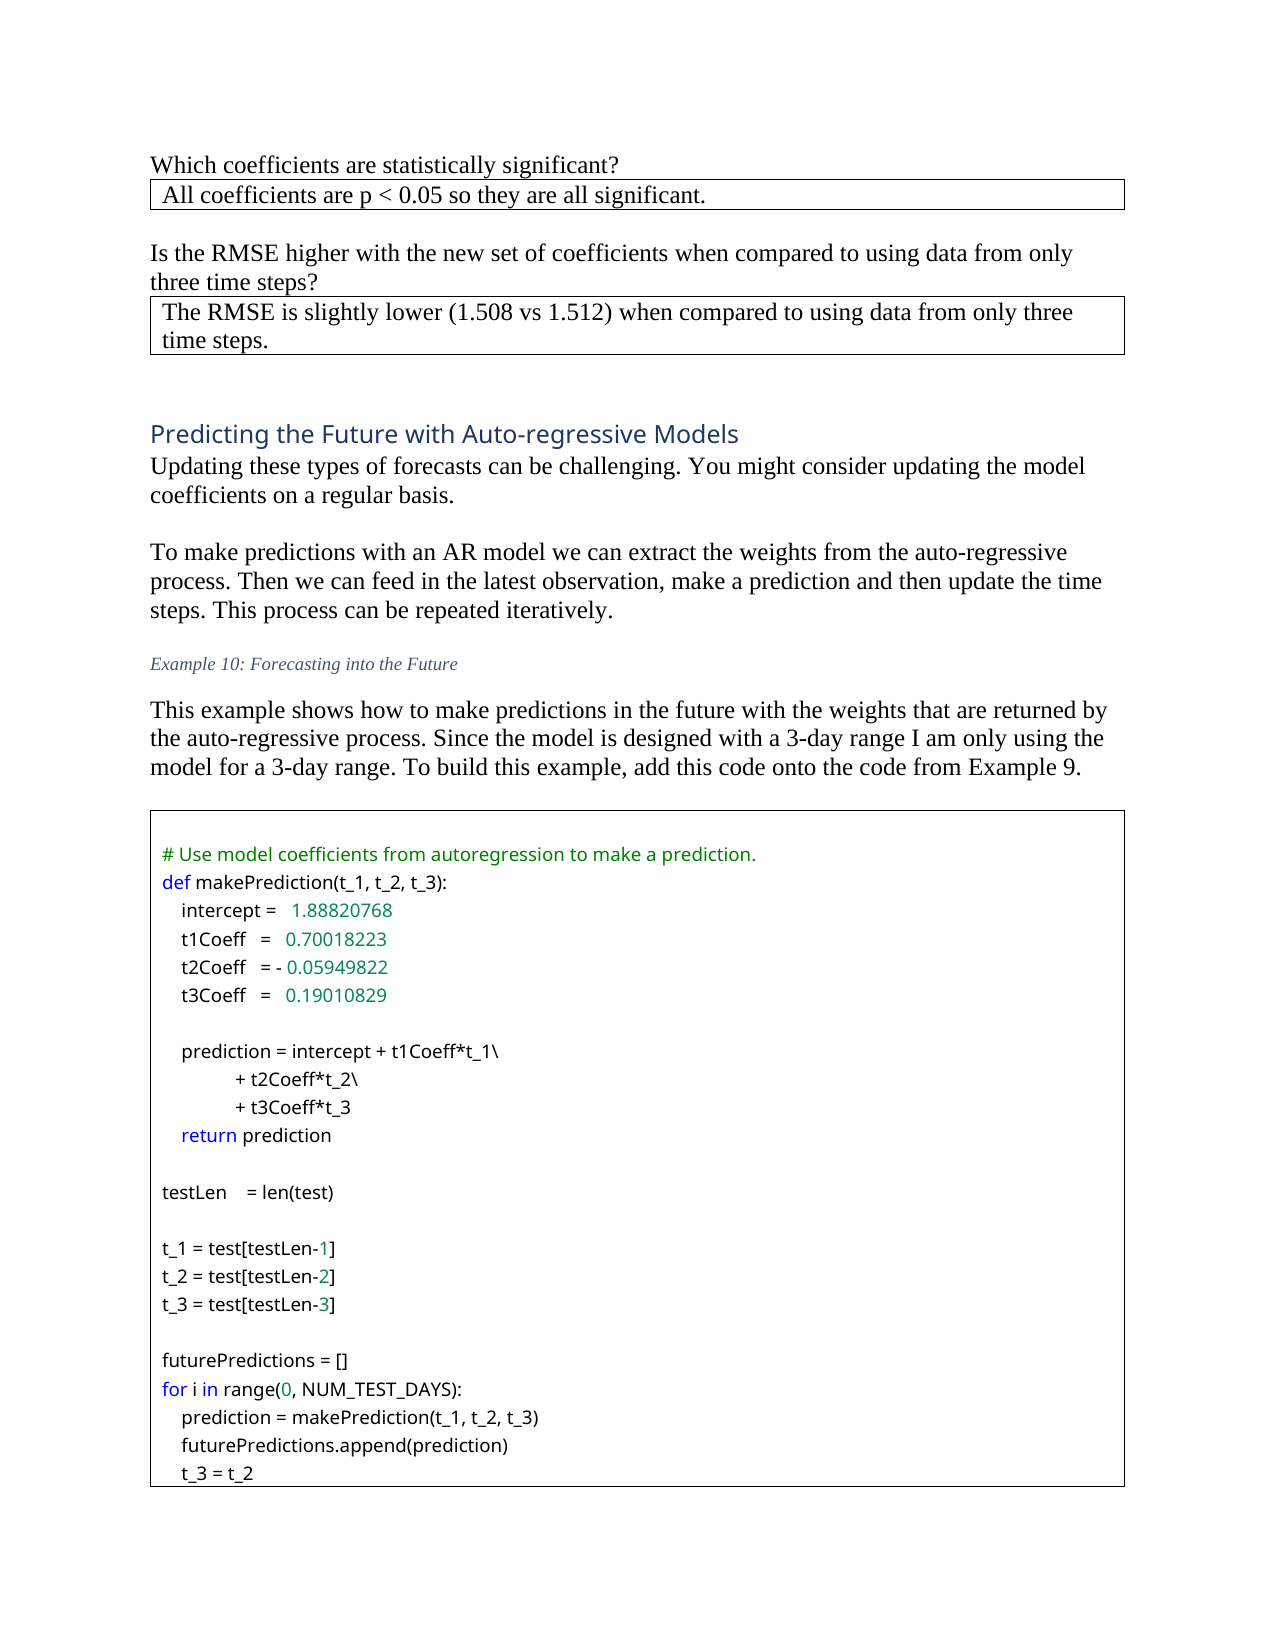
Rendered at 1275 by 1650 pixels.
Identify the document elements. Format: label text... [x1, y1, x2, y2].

text Updating these types of forecasts can be challenging. You might consider updating the model coefficients on a regular basis. [150, 451, 1125, 509]
table_header The RMSE is slightly lower (1.508 vs 1.512) when compared to using data from only three time steps. [151, 297, 1124, 354]
text Is the RMSE higher with the new set of coefficients when compared to using data from only three time steps? [150, 238, 1125, 296]
table_header All coefficients are p < 0.05 so they are all significant. [151, 180, 1124, 208]
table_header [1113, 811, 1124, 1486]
text Which coefficients are statistically significant? [150, 150, 1125, 179]
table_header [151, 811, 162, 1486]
text To make predictions with an AR model we can extract the weights from the auto-regressive process. Then we can feed in the latest observation, make a prediction and then update the time steps. This process can be repeated iteratively. [150, 537, 1125, 624]
text This example shows how to make predictions in the future with the weights that are returned by the auto-regressive process. Since the model is designed with a 3-day range I am only using the model for a 3-day range. To build this example, add this code onto the code from Example 9. [150, 695, 1125, 781]
subtitle Predicting the Future with Auto-regressive Models [150, 417, 1125, 451]
